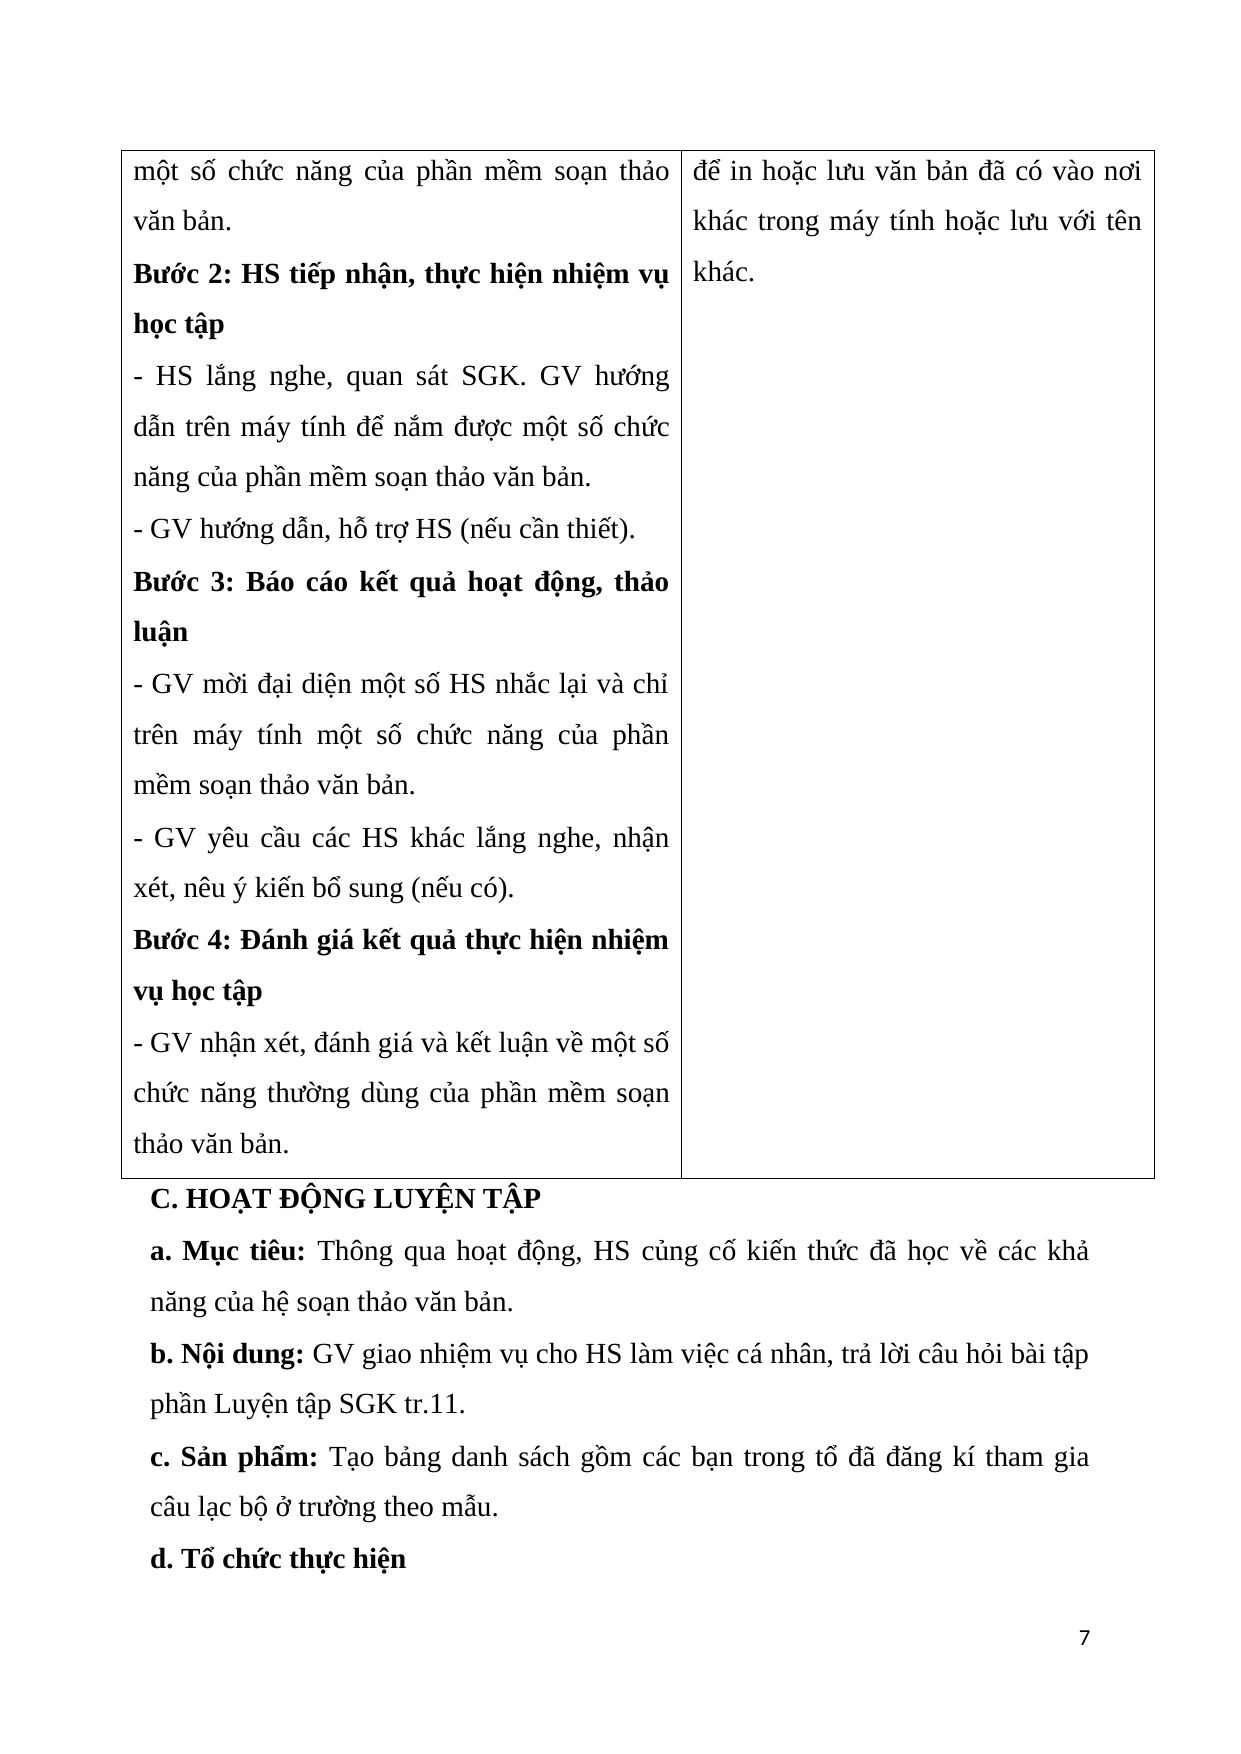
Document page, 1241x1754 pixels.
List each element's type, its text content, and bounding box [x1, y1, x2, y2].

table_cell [122, 151, 681, 1178]
text c. Sản phẩm: Tạo bảng danh sách gồm các bạn trong tổ đã đăng kí tham gia câu lạc bộ ở trường theo mẫu. [150, 1439, 1090, 1523]
text C. HOẠT ĐỘNG LUYỆN TẬP [150, 1181, 1090, 1215]
text d. Tổ chức thực hiện [150, 1542, 1090, 1575]
text b. Nội dung: GV giao nhiệm vụ cho HS làm việc cá nhân, trả lời câu hỏi bài tập phần Luyện tập SGK tr.11. [150, 1336, 1090, 1420]
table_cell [682, 151, 1154, 1178]
text a. Mục tiêu: Thông qua hoạt động, HS củng cố kiến thức đã học về các khả năng của hệ soạn thảo văn bản. [150, 1233, 1090, 1317]
